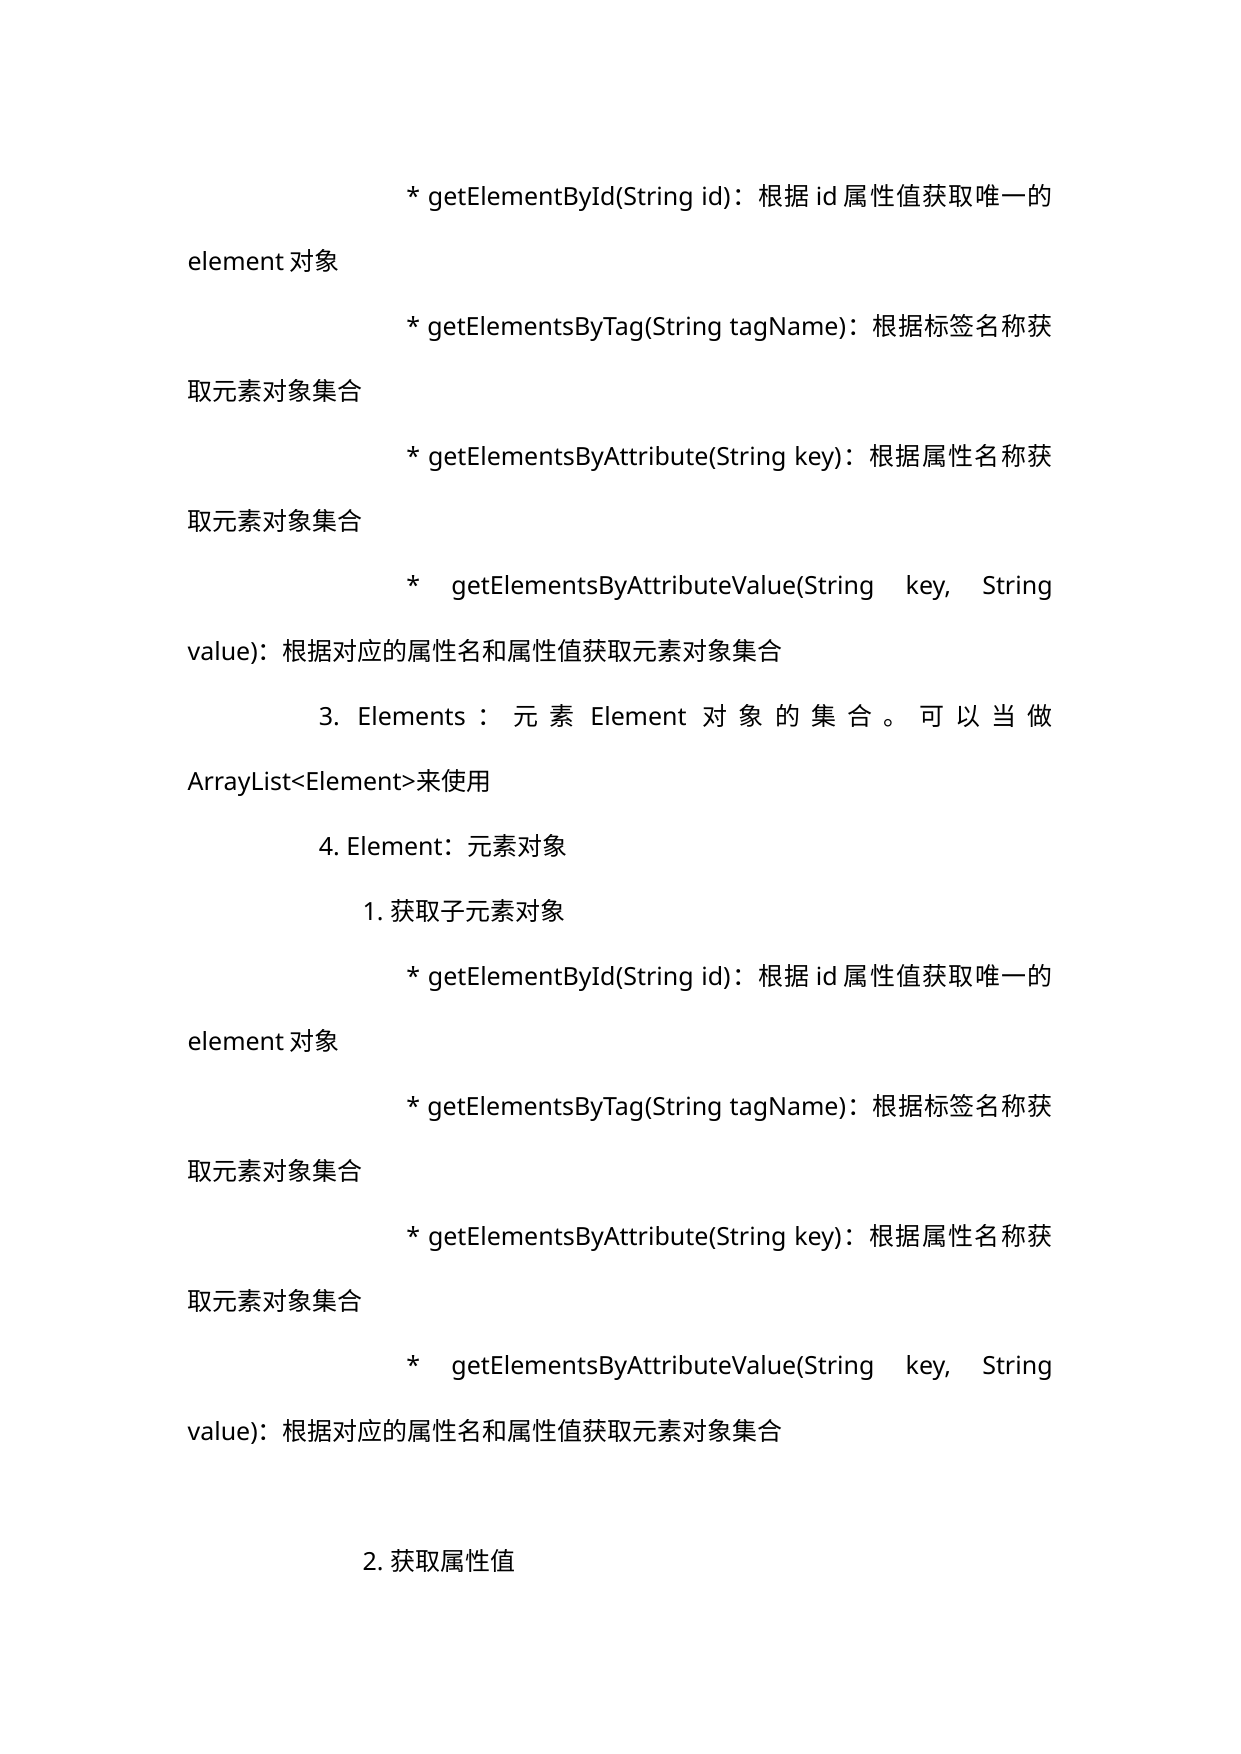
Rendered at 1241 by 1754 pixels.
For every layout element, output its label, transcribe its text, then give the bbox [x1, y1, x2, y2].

text * getElementsByAttributeValue​(String key, String value)：根据对应的属性名和属性值获取元素对象集合 [187, 552, 1053, 682]
text * getElementById​(String id)：根据id属性值获取唯一的element对象 [187, 942, 1053, 1072]
text 4. Element：元素对象 [187, 812, 1053, 877]
text * getElementsByAttribute​(String key)：根据属性名称获取元素对象集合 [187, 1202, 1053, 1332]
text * getElementsByTag​(String tagName)：根据标签名称获取元素对象集合 [187, 292, 1053, 422]
text * getElementById​(String id)：根据id属性值获取唯一的element对象 [187, 162, 1053, 292]
text * getElementsByTag​(String tagName)：根据标签名称获取元素对象集合 [187, 1072, 1053, 1202]
text 1. 获取子元素对象 [187, 877, 1053, 942]
text 3. Elements：元素Element对象的集合。可以当做 ArrayList<Element>来使用 [187, 682, 1053, 812]
text * getElementsByAttribute​(String key)：根据属性名称获取元素对象集合 [187, 422, 1053, 552]
text * getElementsByAttributeValue​(String key, String value)：根据对应的属性名和属性值获取元素对象集合 [187, 1332, 1053, 1462]
text 2. 获取属性值 [187, 1527, 1053, 1592]
